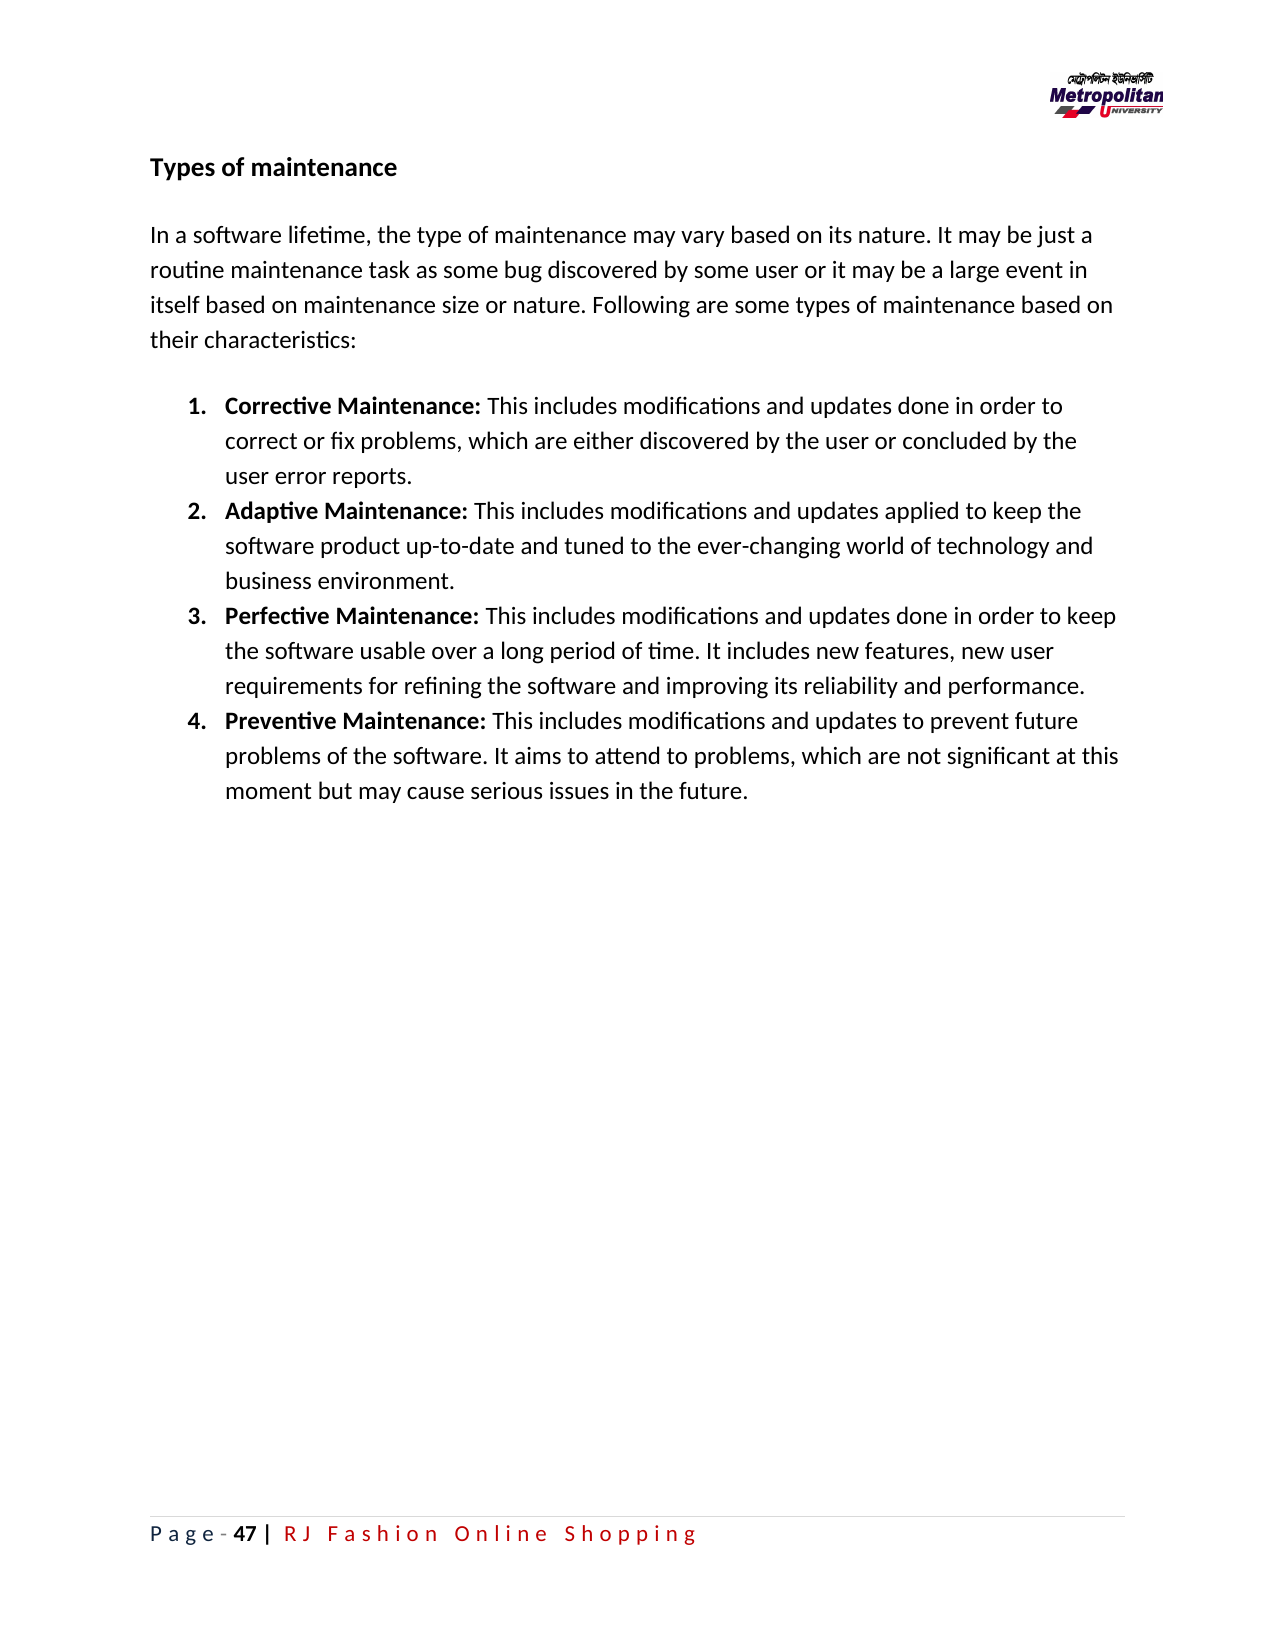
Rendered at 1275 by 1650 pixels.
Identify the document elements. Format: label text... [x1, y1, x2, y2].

list Perfective Maintenance: This includes modifications and updates done in order to keep the software usable over a long period of time. It includes new features, new user requirements for refining the software and improving its reliability and performance. [187, 600, 1125, 701]
list Corrective Maintenance: This includes modifications and updates done in order to correct or fix problems, which are either discovered by the user or concluded by the user error reports. [187, 390, 1125, 491]
text Types of maintenance [150, 150, 1125, 183]
list Adaptive Maintenance: This includes modifications and updates applied to keep the software product up-to-date and tuned to the ever-changing world of technology and business environment. [187, 495, 1125, 596]
picture [1050, 72, 1163, 118]
text In a software lifetime, the type of maintenance may vary based on its nature. It may be just a routine maintenance task as some bug discovered by some user or it may be a large event in itself based on maintenance size or nature. Following are some types of maintenance based on their characteristics: [150, 219, 1125, 355]
list Preventive Maintenance: This includes modifications and updates to prevent future problems of the software. It aims to attend to problems, which are not significant at this moment but may cause serious issues in the future. [187, 705, 1125, 806]
